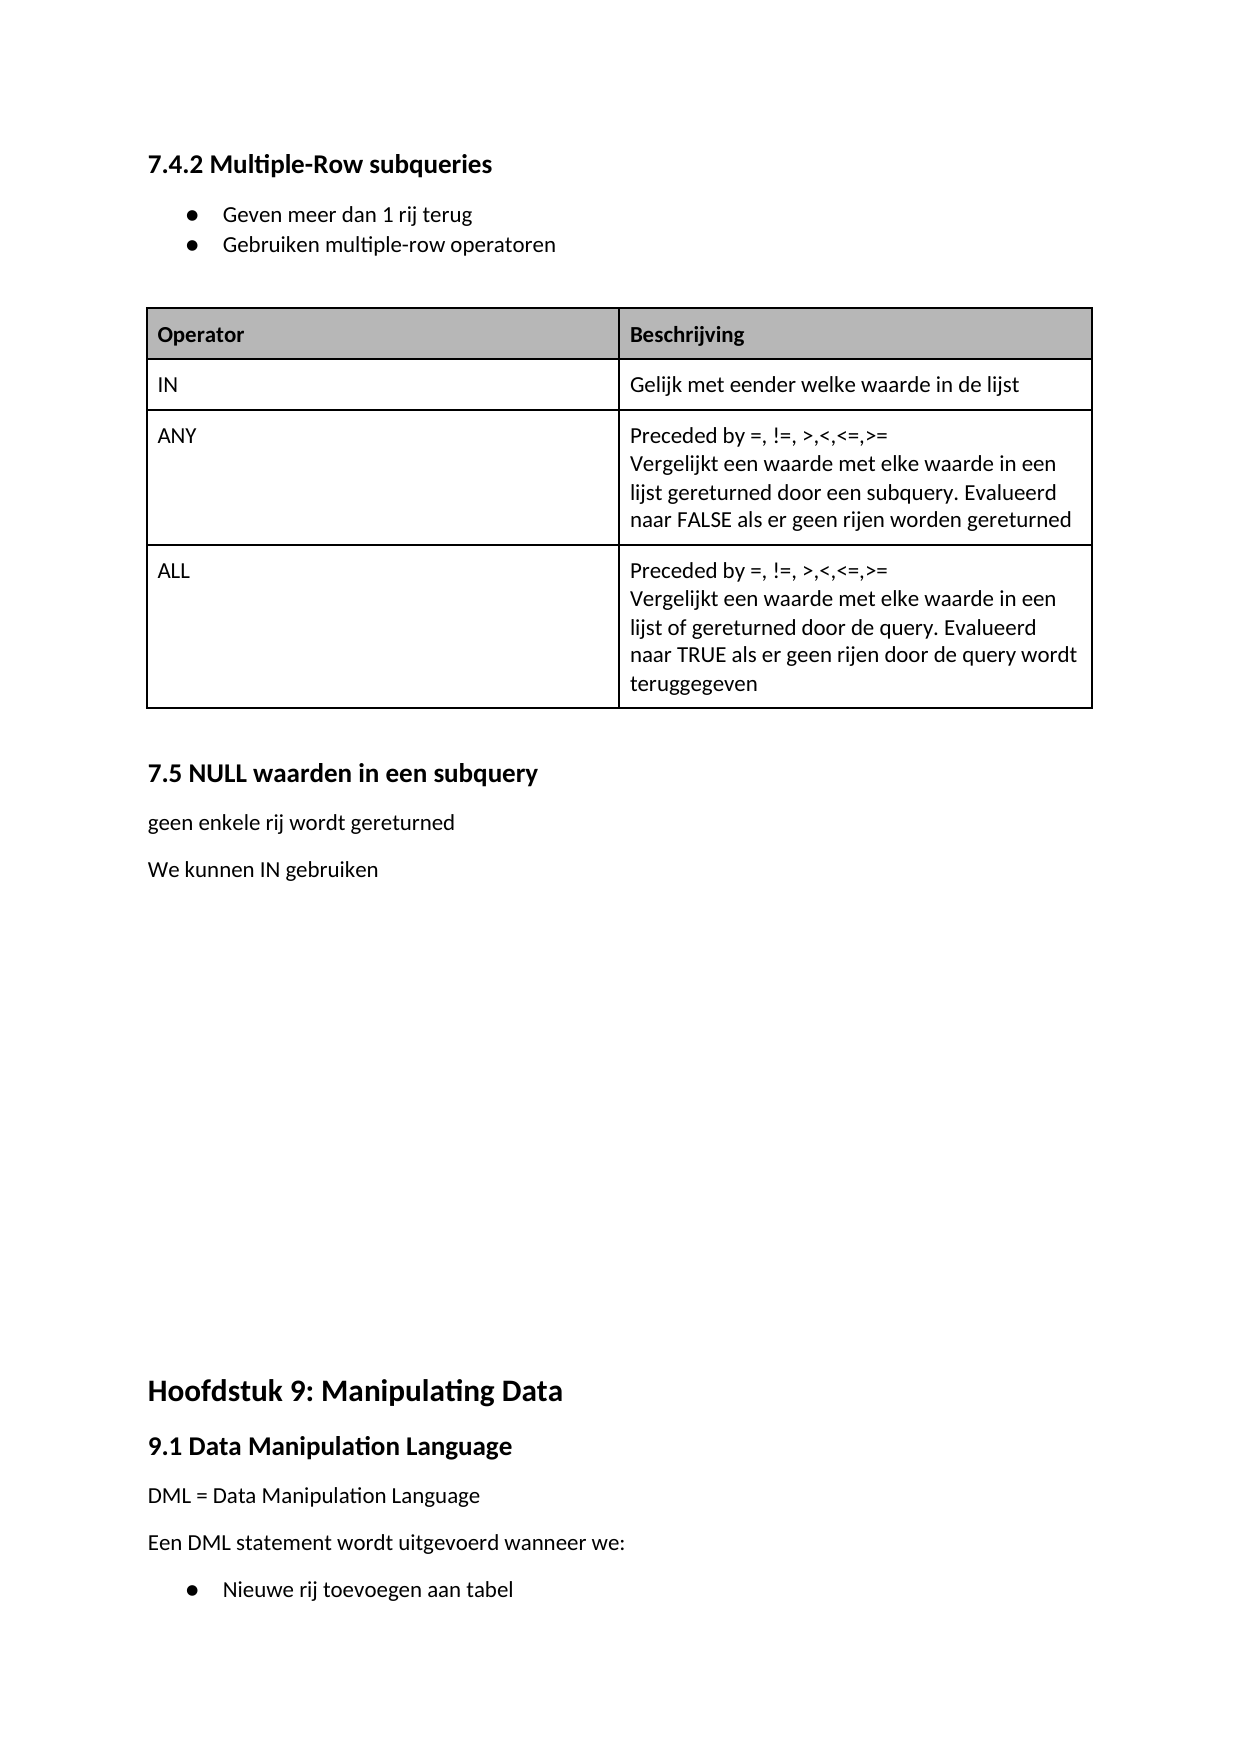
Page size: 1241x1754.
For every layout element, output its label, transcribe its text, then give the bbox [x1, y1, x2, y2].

table_cell Preceded by =, !=, >,<,<=,>= Vergelijkt een waarde met elke waarde in een lijst gereturned door een subquery. Evalueerd naar FALSE als er geen rijen worden gereturned [620, 411, 1091, 544]
list Gebruiken multiple-row operatoren [185, 230, 1093, 258]
text 9.1 Data Manipulation Language [148, 1429, 1093, 1462]
text Een DML statement wordt uitgevoerd wanneer we: [148, 1528, 1093, 1556]
text 7.4.2 Multiple-Row subqueries [148, 148, 1093, 181]
list Geven meer dan 1 rij terug [185, 200, 1093, 228]
table_cell ANY [148, 411, 618, 544]
table_header Operator [148, 309, 618, 358]
text 7.5 NULL waarden in een subquery [148, 756, 1093, 789]
text DML = Data Manipulation Language [148, 1481, 1093, 1509]
table_cell Gelijk met eender welke waarde in de lijst [620, 360, 1091, 409]
table_header Beschrijving [620, 309, 1091, 358]
list Nieuwe rij toevoegen aan tabel [185, 1575, 1093, 1603]
table_cell IN [148, 360, 618, 409]
table_cell Preceded by =, !=, >,<,<=,>= Vergelijkt een waarde met elke waarde in een lijst of gereturned door de query. Evalueerd naar TRUE als er geen rijen door de query wordt teruggegeven [620, 546, 1091, 707]
text We kunnen IN gebruiken [148, 855, 1093, 883]
text Hoofdstuk 9: Manipulating Data [148, 1371, 1093, 1409]
text geen enkele rij wordt gereturned [148, 808, 1093, 836]
table_cell ALL [148, 546, 618, 707]
